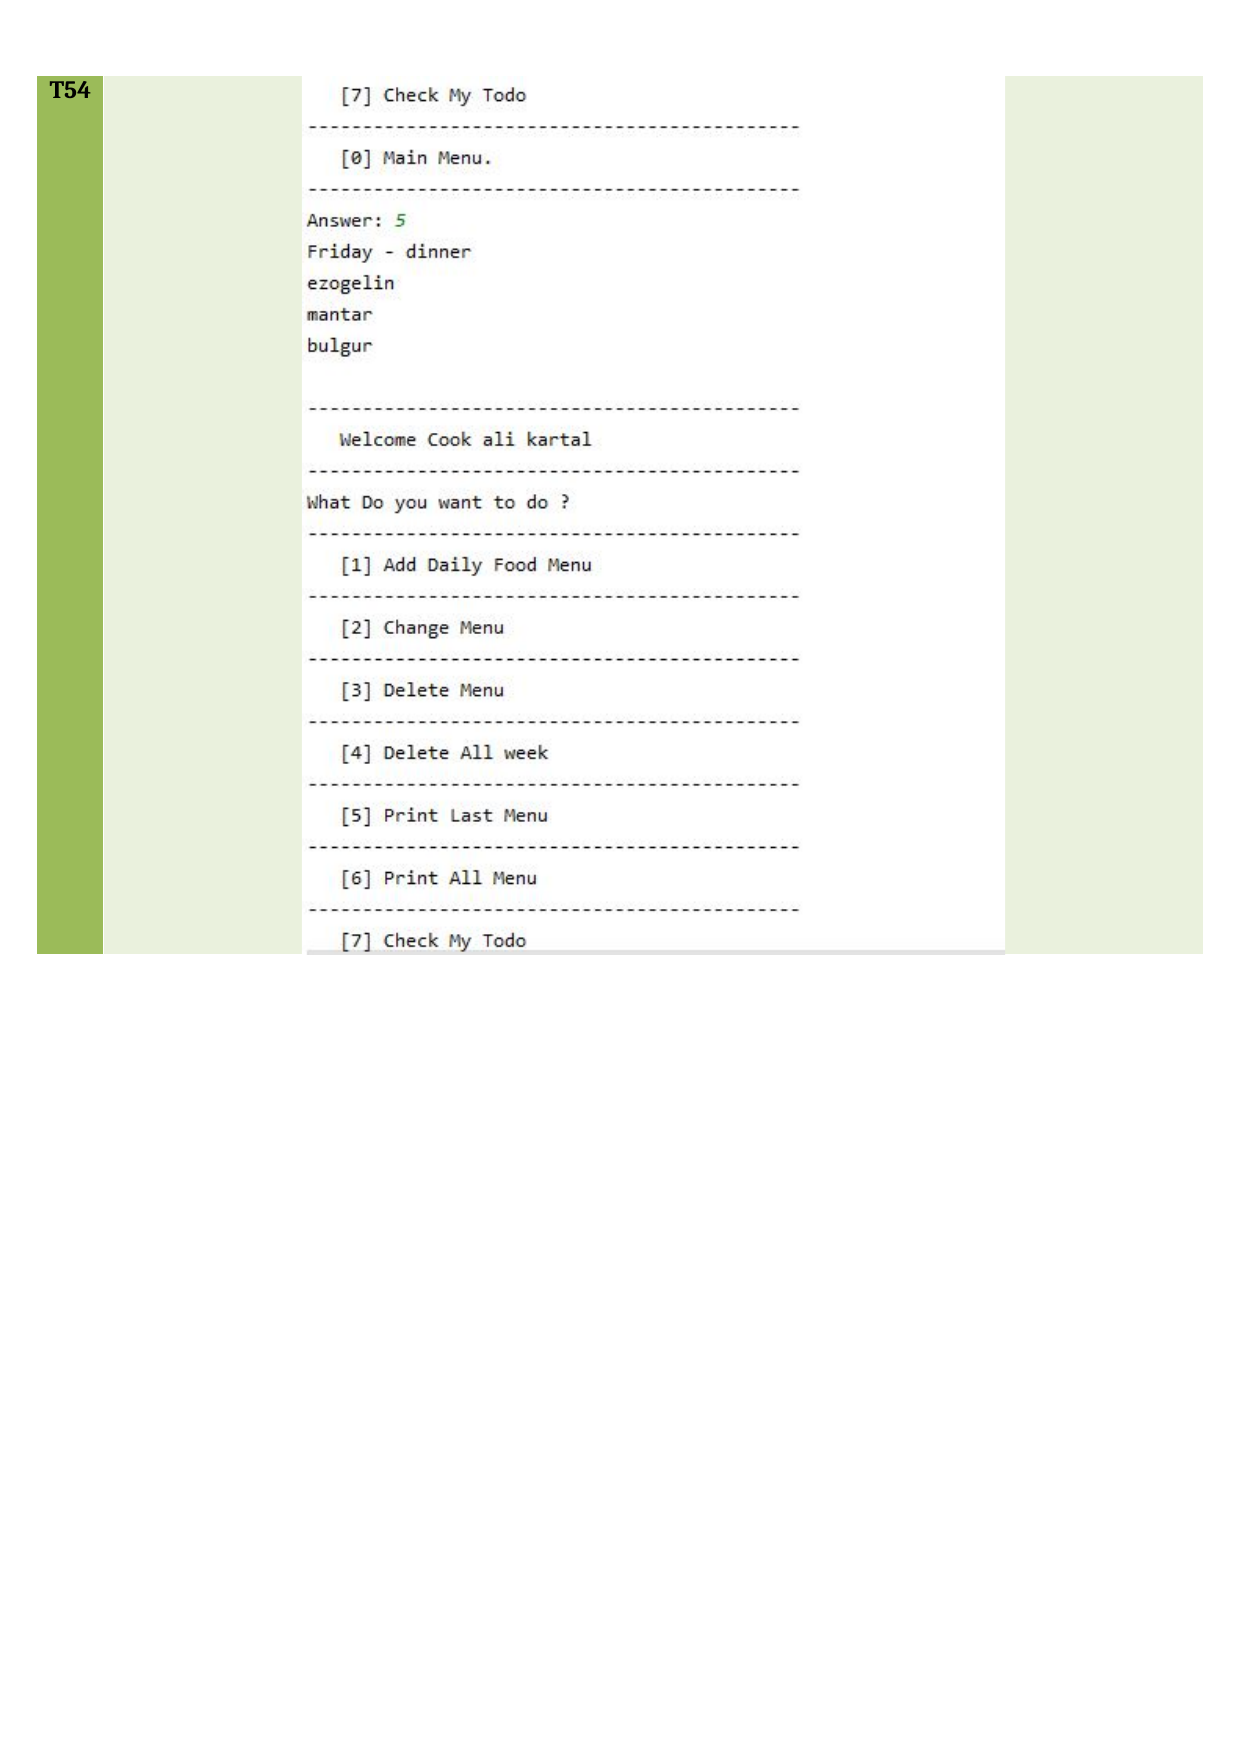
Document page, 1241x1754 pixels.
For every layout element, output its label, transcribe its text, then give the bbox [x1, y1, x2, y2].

table_cell T54 [37, 76, 103, 954]
table_cell [1005, 76, 1203, 954]
table_cell [104, 76, 301, 954]
picture [301, 76, 1005, 955]
